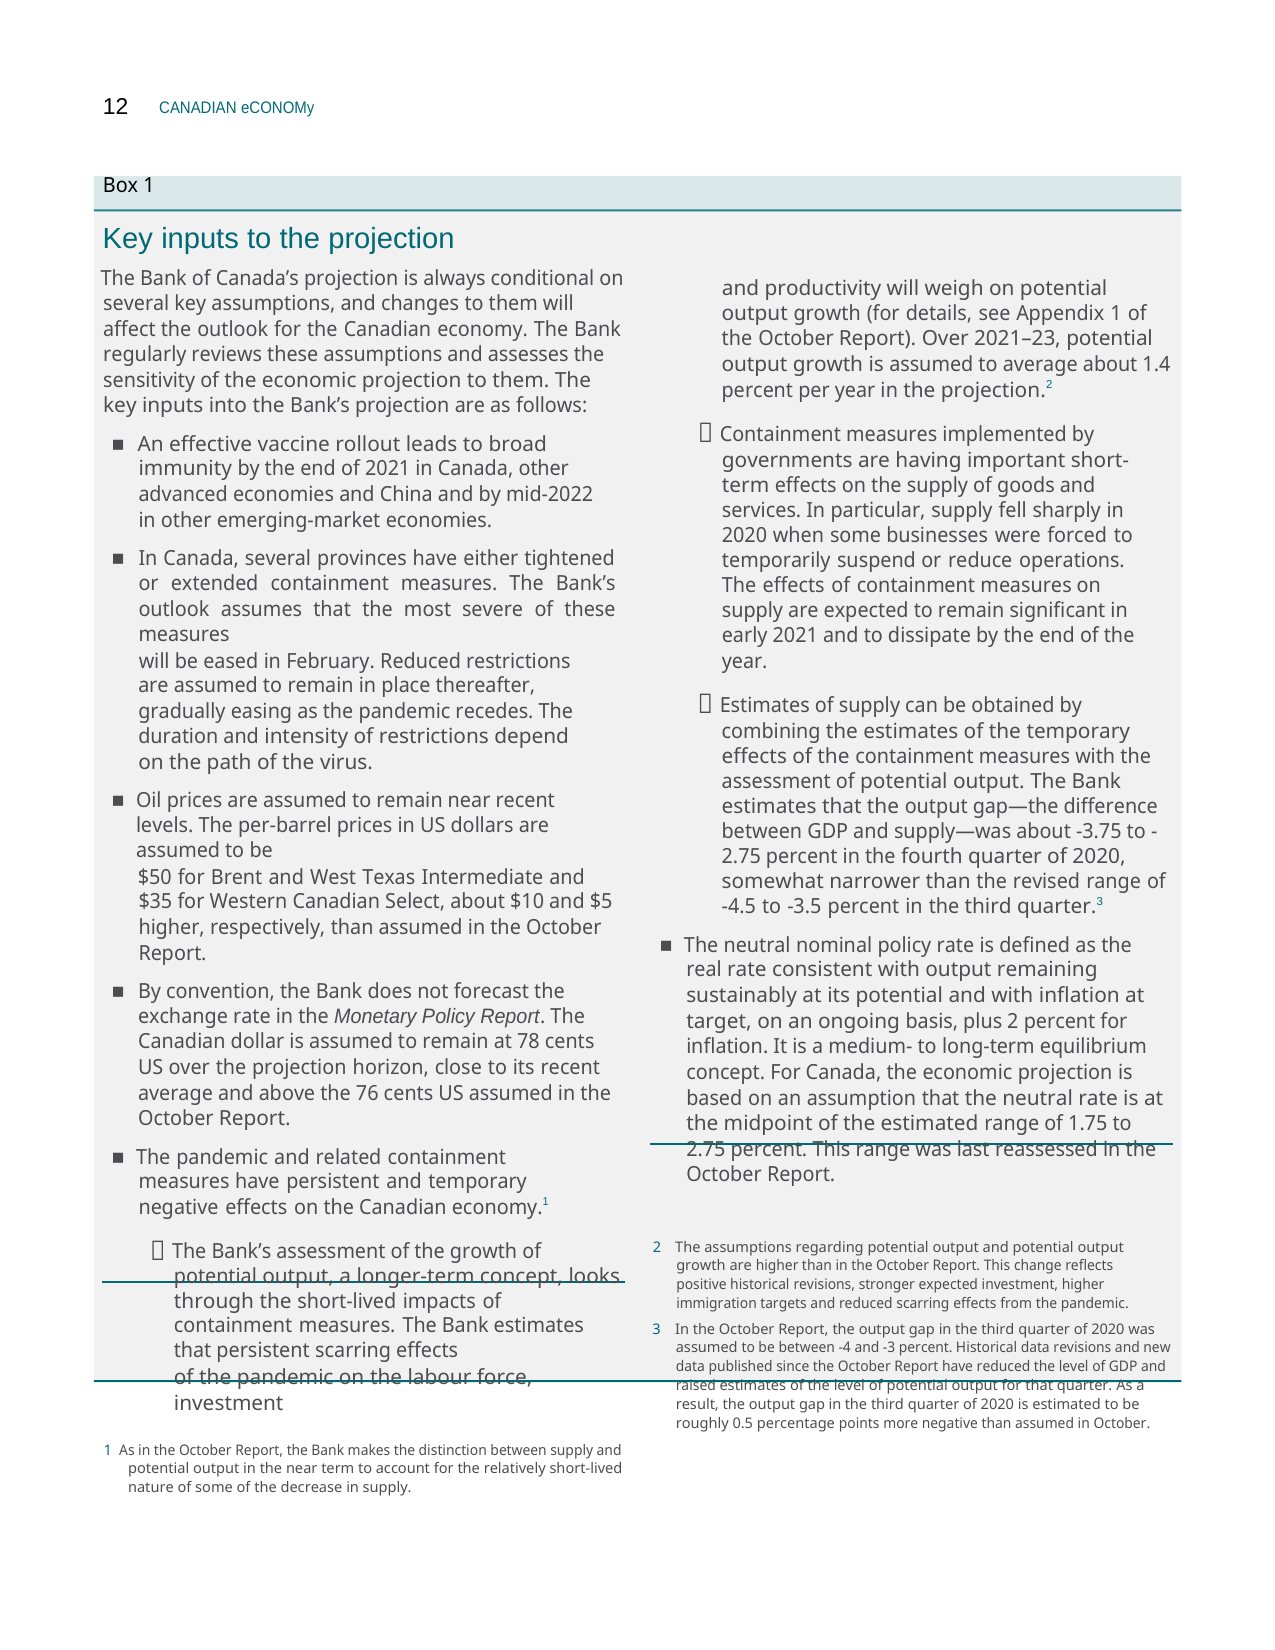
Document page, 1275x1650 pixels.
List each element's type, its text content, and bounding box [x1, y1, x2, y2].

list By convention, the Bank does not forecast the exchange rate in the Monetary Policy Report. The Canadian dollar is assumed to remain at 78 cents US over the projection horizon, close to its recent average and above the 76 cents US assumed in the October Report. [112, 978, 624, 1132]
text  The Bank’s assessment of the growth of potential output, a longer-term concept, looks through the short-lived impacts of containment measures. The Bank estimates that persistent scarring eﬀects [150, 1233, 624, 1363]
list The pandemic and related containment measures have persistent and temporary negative eﬀects on the Canadian economy.1 [112, 1144, 590, 1220]
list In Canada, several provinces have either tightened or extended containment measures. The Bank’s outlook assumes that the most severe of these measures [112, 545, 616, 648]
text will be eased in February. Reduced restrictions are assumed to remain in place thereafter, gradually easing as the pandemic recedes. The duration and intensity of restrictions depend on the path of the virus. [138, 648, 589, 776]
text $50 for Brent and West Texas Intermediate and $35 for Western Canadian Select, about $10 and $5 higher, respectively, than assumed in the October Report. [138, 864, 623, 966]
list The neutral nominal policy rate is defined as the real rate consistent with output remaining sustainably at its potential and with inﬂation at target, on an ongoing basis, plus 2 percent for inﬂation. It is a medium- to long-term equilibrium concept. For Canada, the economic projection is based on an assumption that the neutral rate is at the midpoint of the estimated range of 1.75 to 2.75 percent. This range was last reassessed in the October Report. [659, 932, 1172, 1188]
text 1 As in the October Report, the Bank makes the distinction between supply and potential output in the near term to account for the relatively short-lived nature of some of the decrease in supply. [103, 1440, 624, 1497]
list Oil prices are assumed to remain near recent levels. The per-barrel prices in US dollars are assumed to be [112, 787, 606, 864]
text  Estimates of supply can be obtained by combining the estimates of the temporary eﬀects of the containment measures with the assessment of potential output. The Bank estimates that the output gap—the diﬀerence between GDP and supply—was about -3.75 to -2.75 percent in the fourth quarter of 2020, somewhat narrower than the revised range of -4.5 to -3.5 percent in the third quarter.3 [697, 686, 1172, 920]
list The assumptions regarding potential output and potential output growth are higher than in the October Report. This change reﬂects positive historical revisions, stronger expected investment, higher immigration targets and reduced scarring eﬀects from the pandemic. [653, 1237, 1153, 1313]
list In the October Report, the output gap in the third quarter of 2020 was assumed to be between -4 and -3 percent. Historical data revisions and new data published since the October Report have reduced the level of GDP and raised estimates of the level of potential output for that quarter. As a result, the output gap in the third quarter of 2020 is estimated to be roughly 0.5 percentage points more negative than assumed in October. [652, 1319, 1172, 1433]
text  Containment measures implemented by governments are having important short-term eﬀects on the supply of goods and services. In particular, supply fell sharply in 2020 when some businesses were forced to temporarily suspend or reduce operations. The eﬀects of containment measures on supply are expected to remain significant in early 2021 and to dissipate by the end of the year. [698, 414, 1160, 674]
text The Bank of Canada’s projection is always conditional on several key assumptions, and changes to them will aﬀect the outlook for the Canadian economy. The Bank regularly reviews these assumptions and assesses the sensitivity of the economic projection to them. The key inputs into the Bank’s projection are as follows: [100, 265, 624, 419]
text and productivity will weigh on potential output growth (for details, see Appendix 1 of the October Report). Over 2021–23, potential output growth is assumed to average about 1.4 percent per year in the projection.2 [721, 275, 1172, 403]
list An eﬀective vaccine rollout leads to broad immunity by the end of 2021 in Canada, other advanced economies and China and by mid-2022 in other emerging-market economies. [112, 431, 605, 533]
subtitle Key inputs to the projection [102, 221, 624, 254]
text of the pandemic on the labour force, investment [174, 1363, 624, 1416]
text Box 1 [103, 170, 624, 199]
